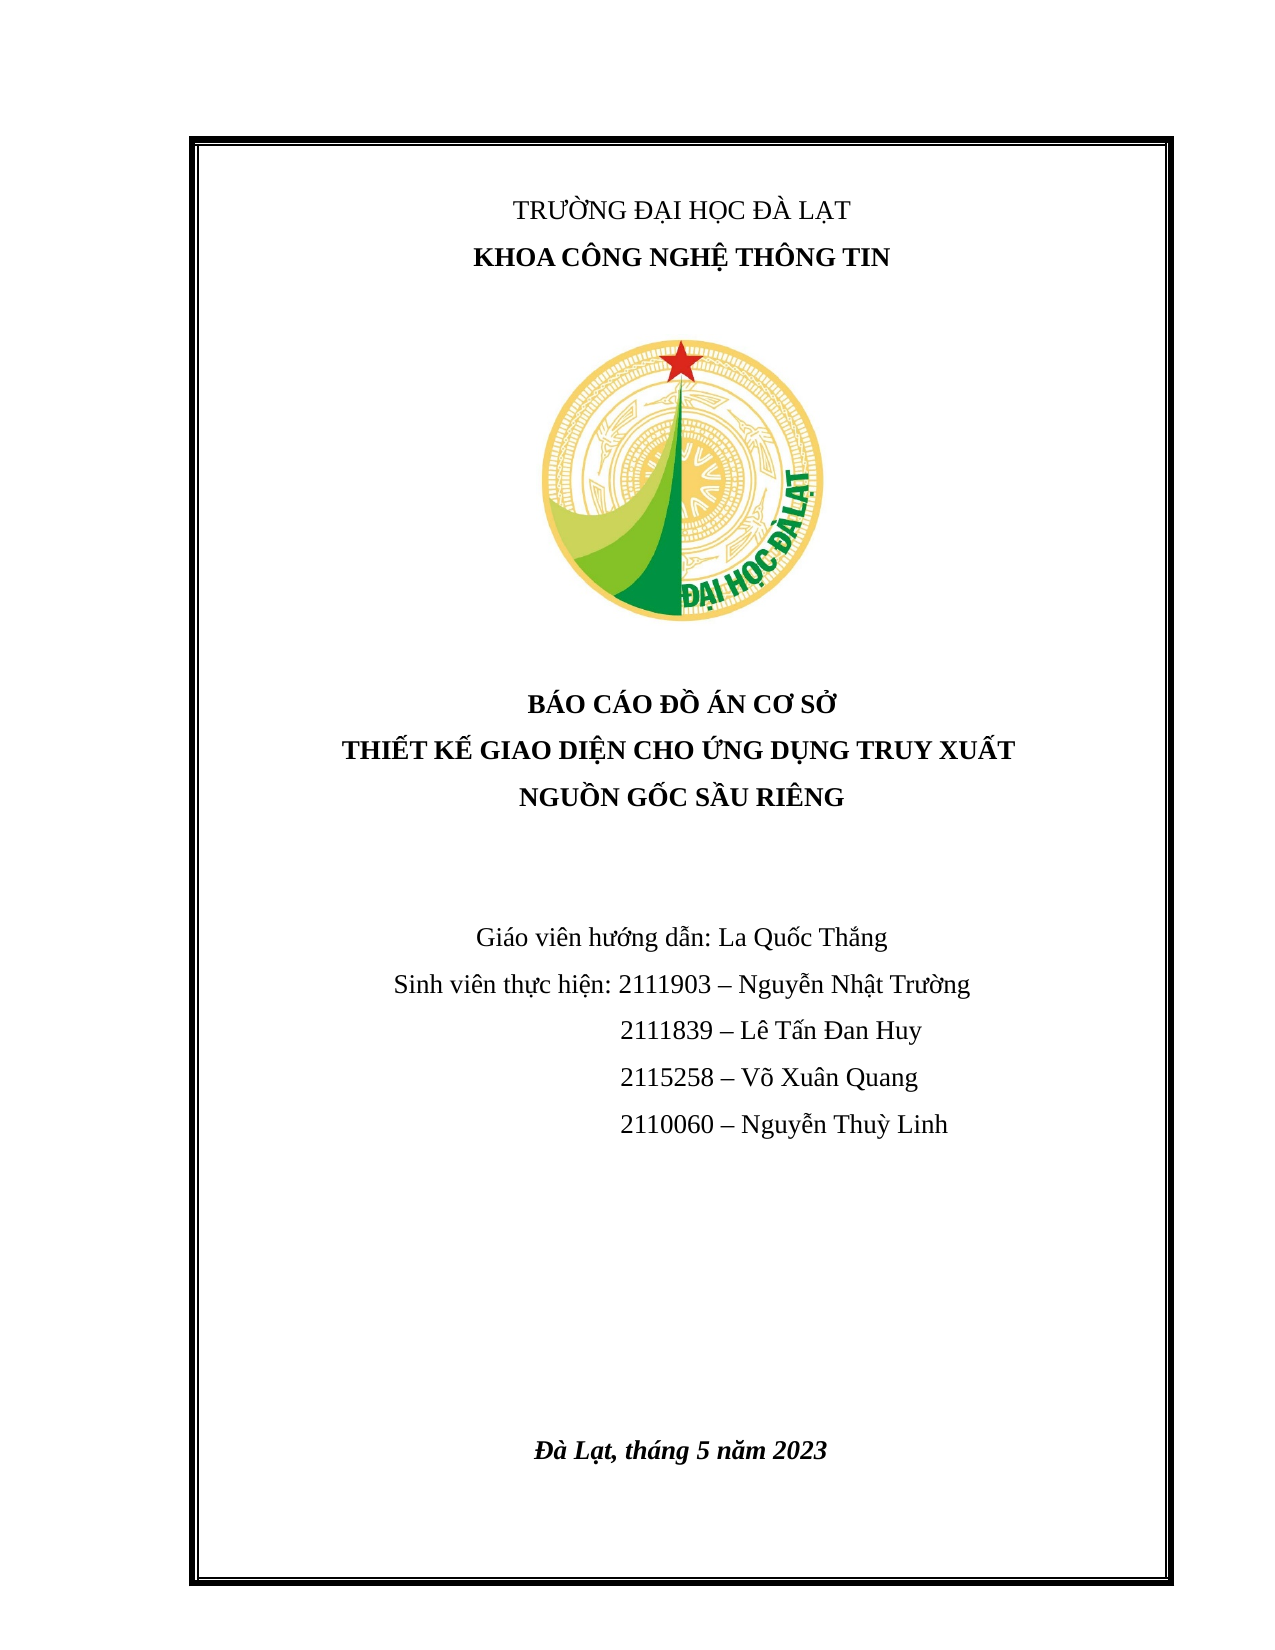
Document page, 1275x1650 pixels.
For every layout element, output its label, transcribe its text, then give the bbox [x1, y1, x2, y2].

text 2115258 – Võ Xuân Quang [207, 1061, 1157, 1092]
text 2111839 – Lê Tấn Đan Huy [207, 1014, 1157, 1046]
text THIẾT KẾ GIAO DIỆN CHO ỨNG DỤNG TRUY XUẤT NGUỒN GỐC SẦU RIÊNG [207, 734, 1157, 812]
picture [536, 334, 828, 626]
text BÁO CÁO ĐỒ ÁN CƠ SỞ [207, 688, 1157, 719]
text 2110060 – Nguyễn Thuỳ Linh [207, 1108, 1157, 1139]
text KHOA CÔNG NGHỆ THÔNG TIN [207, 241, 1157, 272]
text TRƯỜNG ĐẠI HỌC ĐÀ LẠT [207, 194, 1157, 226]
text Sinh viên thực hiện: 2111903 – Nguyễn Nhật Trường [207, 968, 1157, 999]
text Giáo viên hướng dẫn: La Quốc Thắng [207, 921, 1157, 952]
text Đà Lạt, tháng 5 năm 2023 [207, 1434, 1157, 1466]
